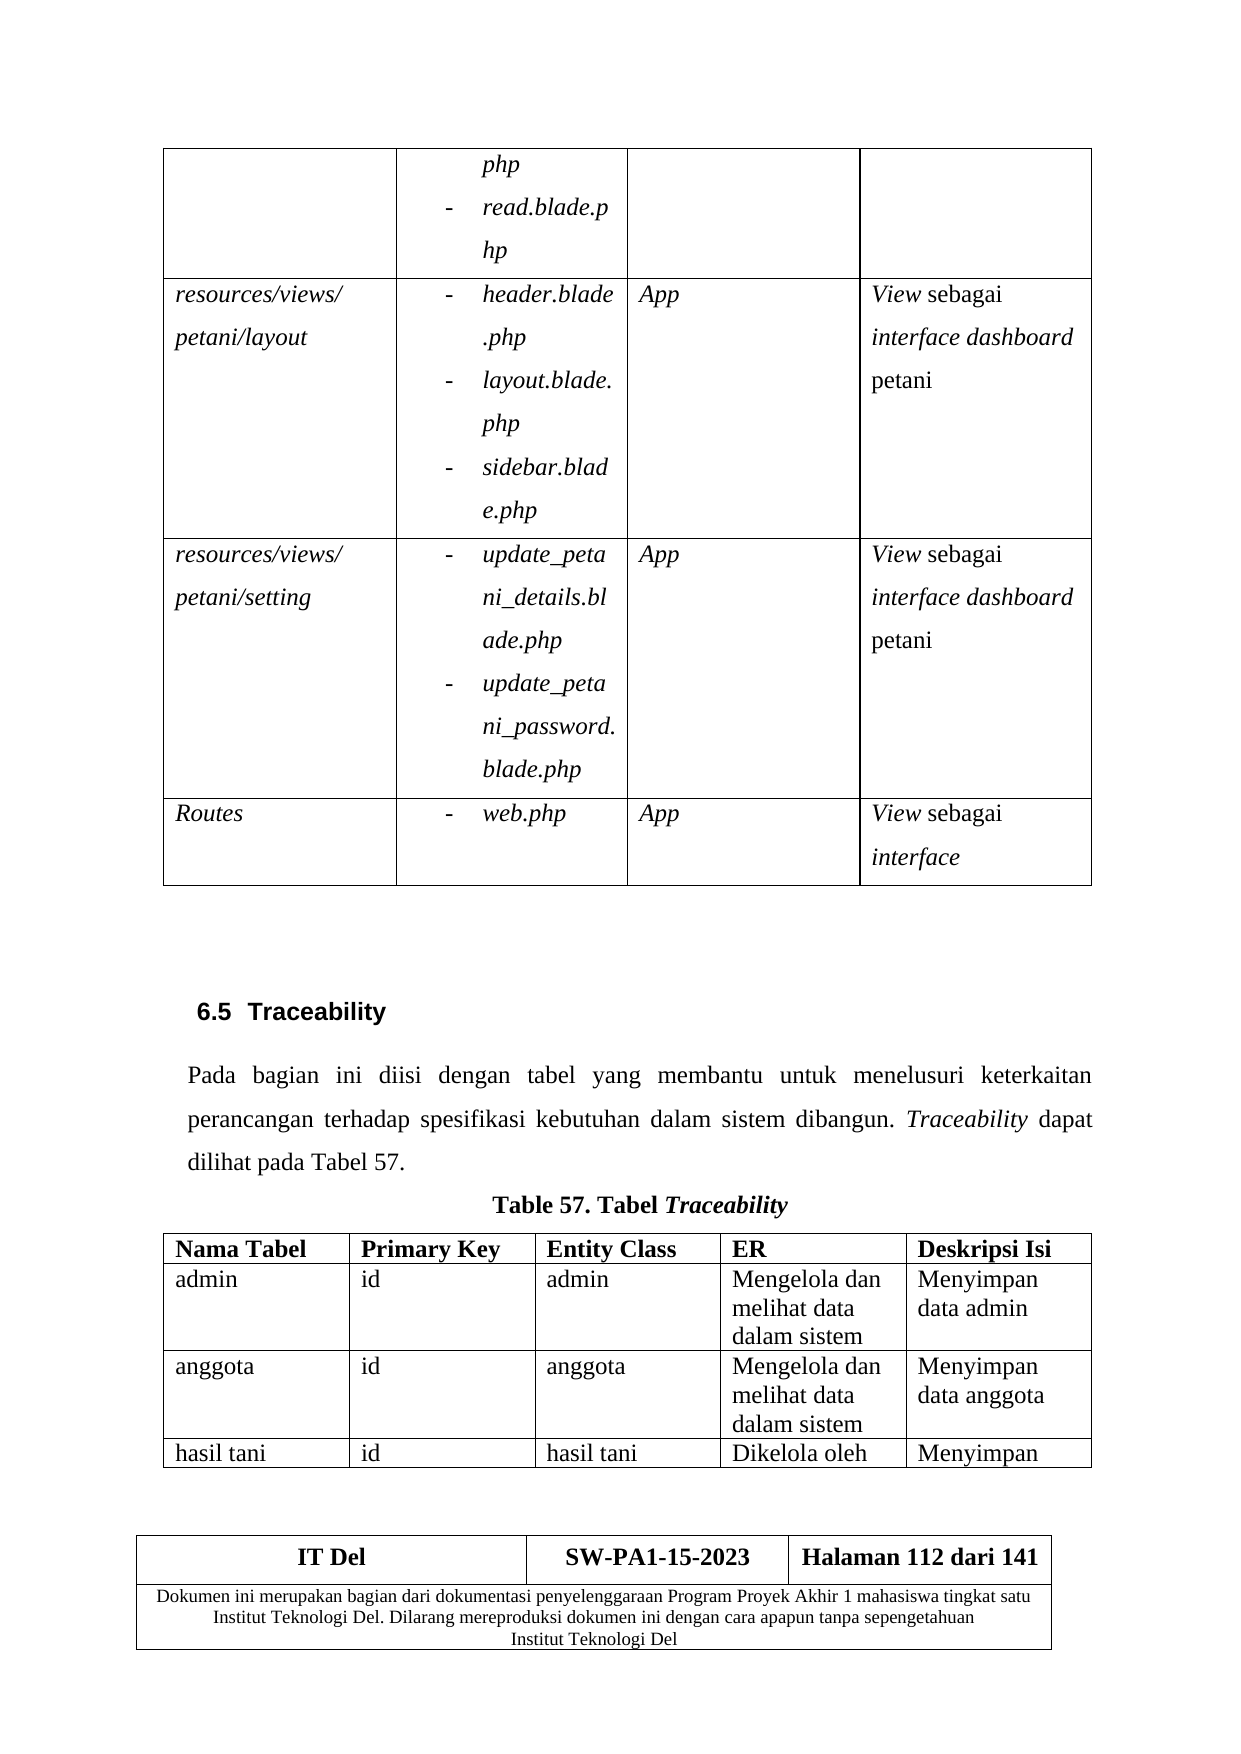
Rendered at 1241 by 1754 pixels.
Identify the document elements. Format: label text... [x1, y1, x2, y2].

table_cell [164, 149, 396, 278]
text Pada bagian ini diisi dengan tabel yang membantu untuk menelusuri keterkaitan perancangan terhadap spesifikasi kebutuhan dalam sistem dibangun. Traceability dapat dilihat pada Tabel 57. [187, 1061, 1092, 1176]
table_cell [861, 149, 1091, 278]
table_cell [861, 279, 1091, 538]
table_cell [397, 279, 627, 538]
subtitle Traceability [197, 997, 1092, 1026]
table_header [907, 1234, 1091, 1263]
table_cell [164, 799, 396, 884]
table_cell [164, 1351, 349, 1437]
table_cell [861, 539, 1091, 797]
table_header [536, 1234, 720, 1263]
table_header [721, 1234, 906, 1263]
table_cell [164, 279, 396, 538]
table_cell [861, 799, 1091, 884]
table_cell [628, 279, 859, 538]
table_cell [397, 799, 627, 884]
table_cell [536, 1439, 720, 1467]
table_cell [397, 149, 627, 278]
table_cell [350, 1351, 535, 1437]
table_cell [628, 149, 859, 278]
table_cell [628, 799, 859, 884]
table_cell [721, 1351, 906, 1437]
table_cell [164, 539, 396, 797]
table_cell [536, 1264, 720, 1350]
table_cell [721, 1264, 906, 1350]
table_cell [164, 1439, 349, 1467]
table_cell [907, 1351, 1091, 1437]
text Table 57. Tabel Traceability [187, 1190, 1092, 1219]
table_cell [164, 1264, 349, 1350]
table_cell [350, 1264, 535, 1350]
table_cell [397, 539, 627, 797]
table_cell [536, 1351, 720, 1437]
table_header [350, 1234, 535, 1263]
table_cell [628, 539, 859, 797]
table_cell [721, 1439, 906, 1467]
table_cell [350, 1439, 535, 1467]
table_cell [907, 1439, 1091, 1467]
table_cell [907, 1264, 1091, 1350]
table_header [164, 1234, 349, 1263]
